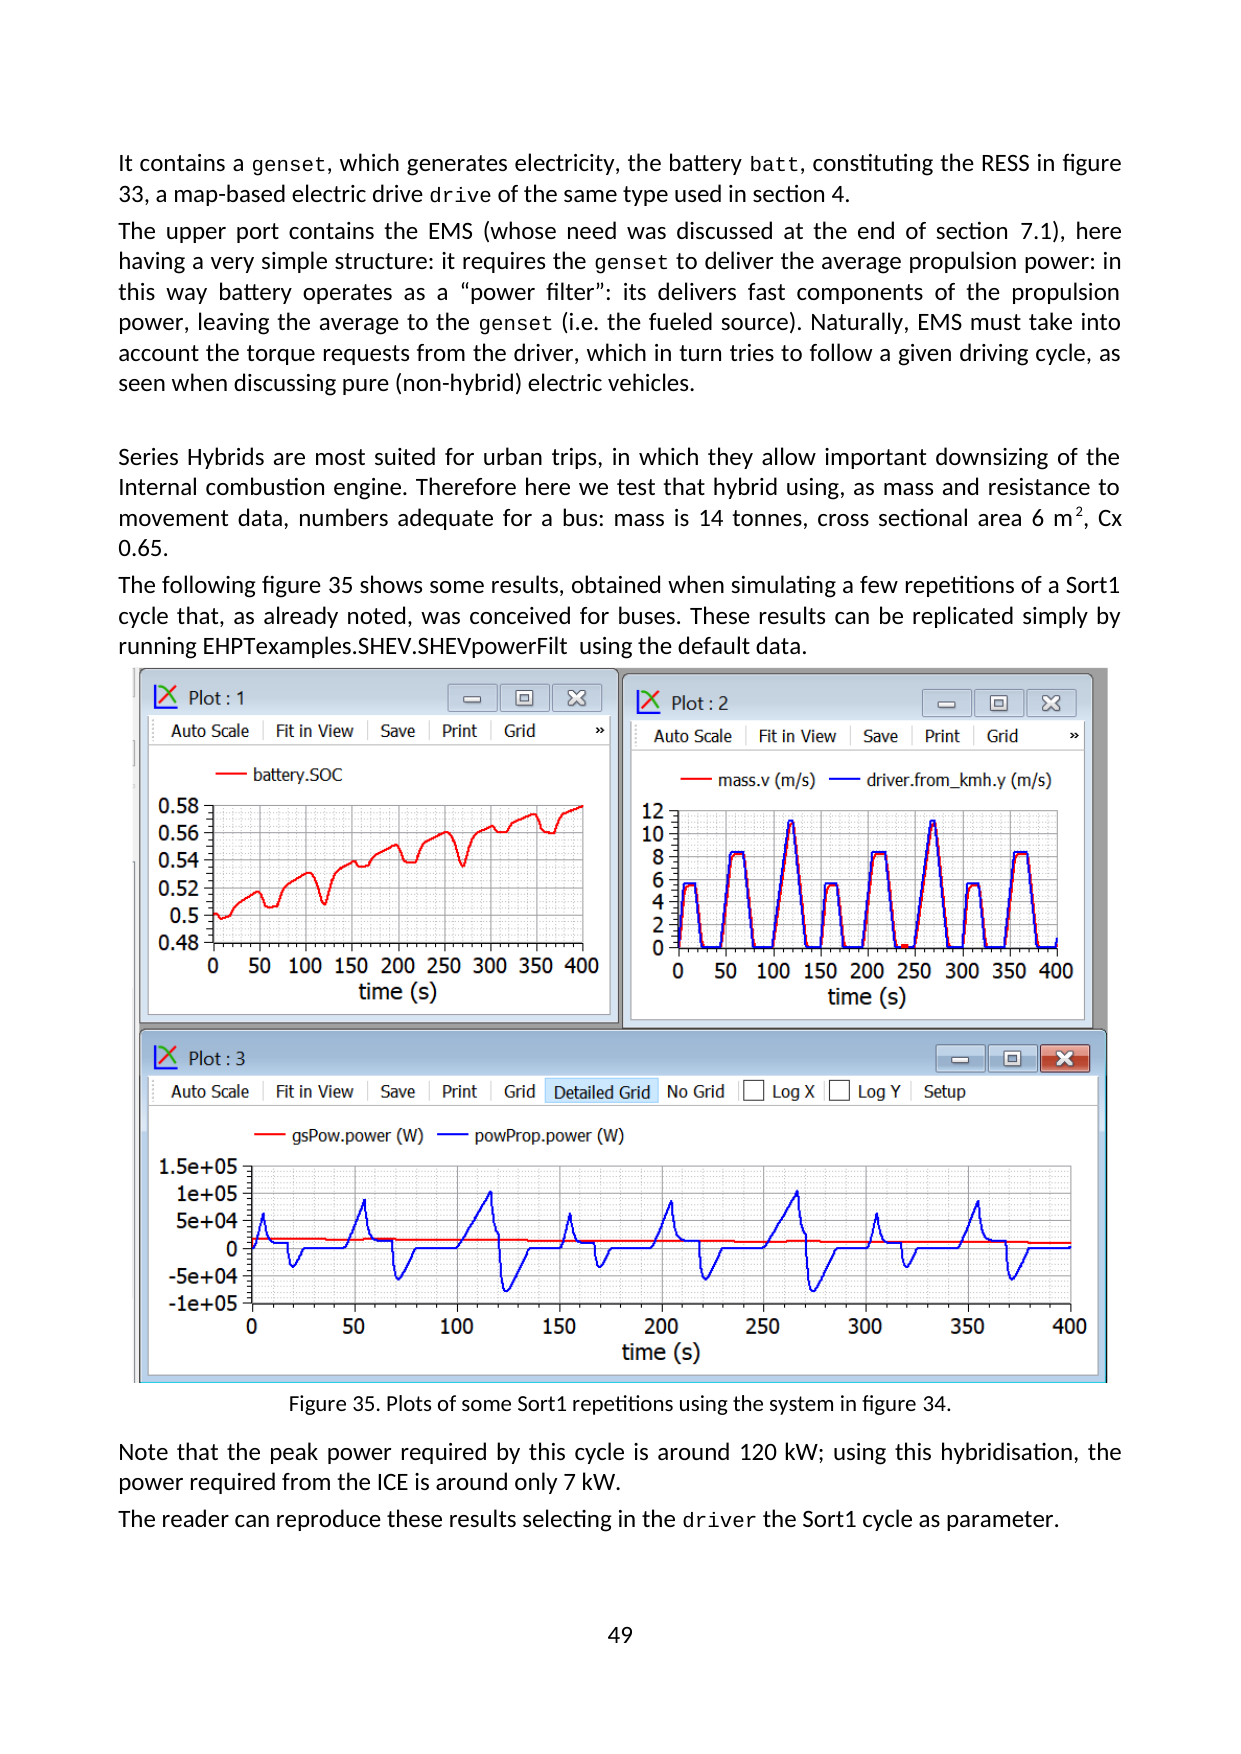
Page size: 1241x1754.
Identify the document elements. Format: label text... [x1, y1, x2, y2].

picture [132, 667, 1108, 1383]
text Note that the peak power required by this cycle is around 120 kW; using this hybridisation, the power required from the ICE is around only 7 kW. [118, 1436, 1122, 1497]
text The reader can reproduce these results selecting in the driver the Sort1 cycle as parameter. [118, 1503, 1122, 1534]
text The upper port contains the EMS (whose need was discussed at the end of section 7.1), here having a very simple structure: it requires the genset to deliver the average propulsion power: in this way battery operates as a “power filter”: its delivers fast components of the propulsion power, leaving the average to the genset (i.e. the fueled source). Naturally, EMS must take into account the torque requests from the driver, which in turn tries to follow a given driving cycle, as seen when discussing pure (non-hybrid) electric vehicles. [118, 215, 1122, 398]
text Series Hybrids are most suited for urban trips, in which they allow important downsizing of the Internal combustion engine. Therefore here we test that hybrid using, as mass and resistance to movement data, numbers adequate for a bus: mass is 14 tonnes, cross sectional area 6 m2, Cx 0.65. [118, 441, 1122, 563]
